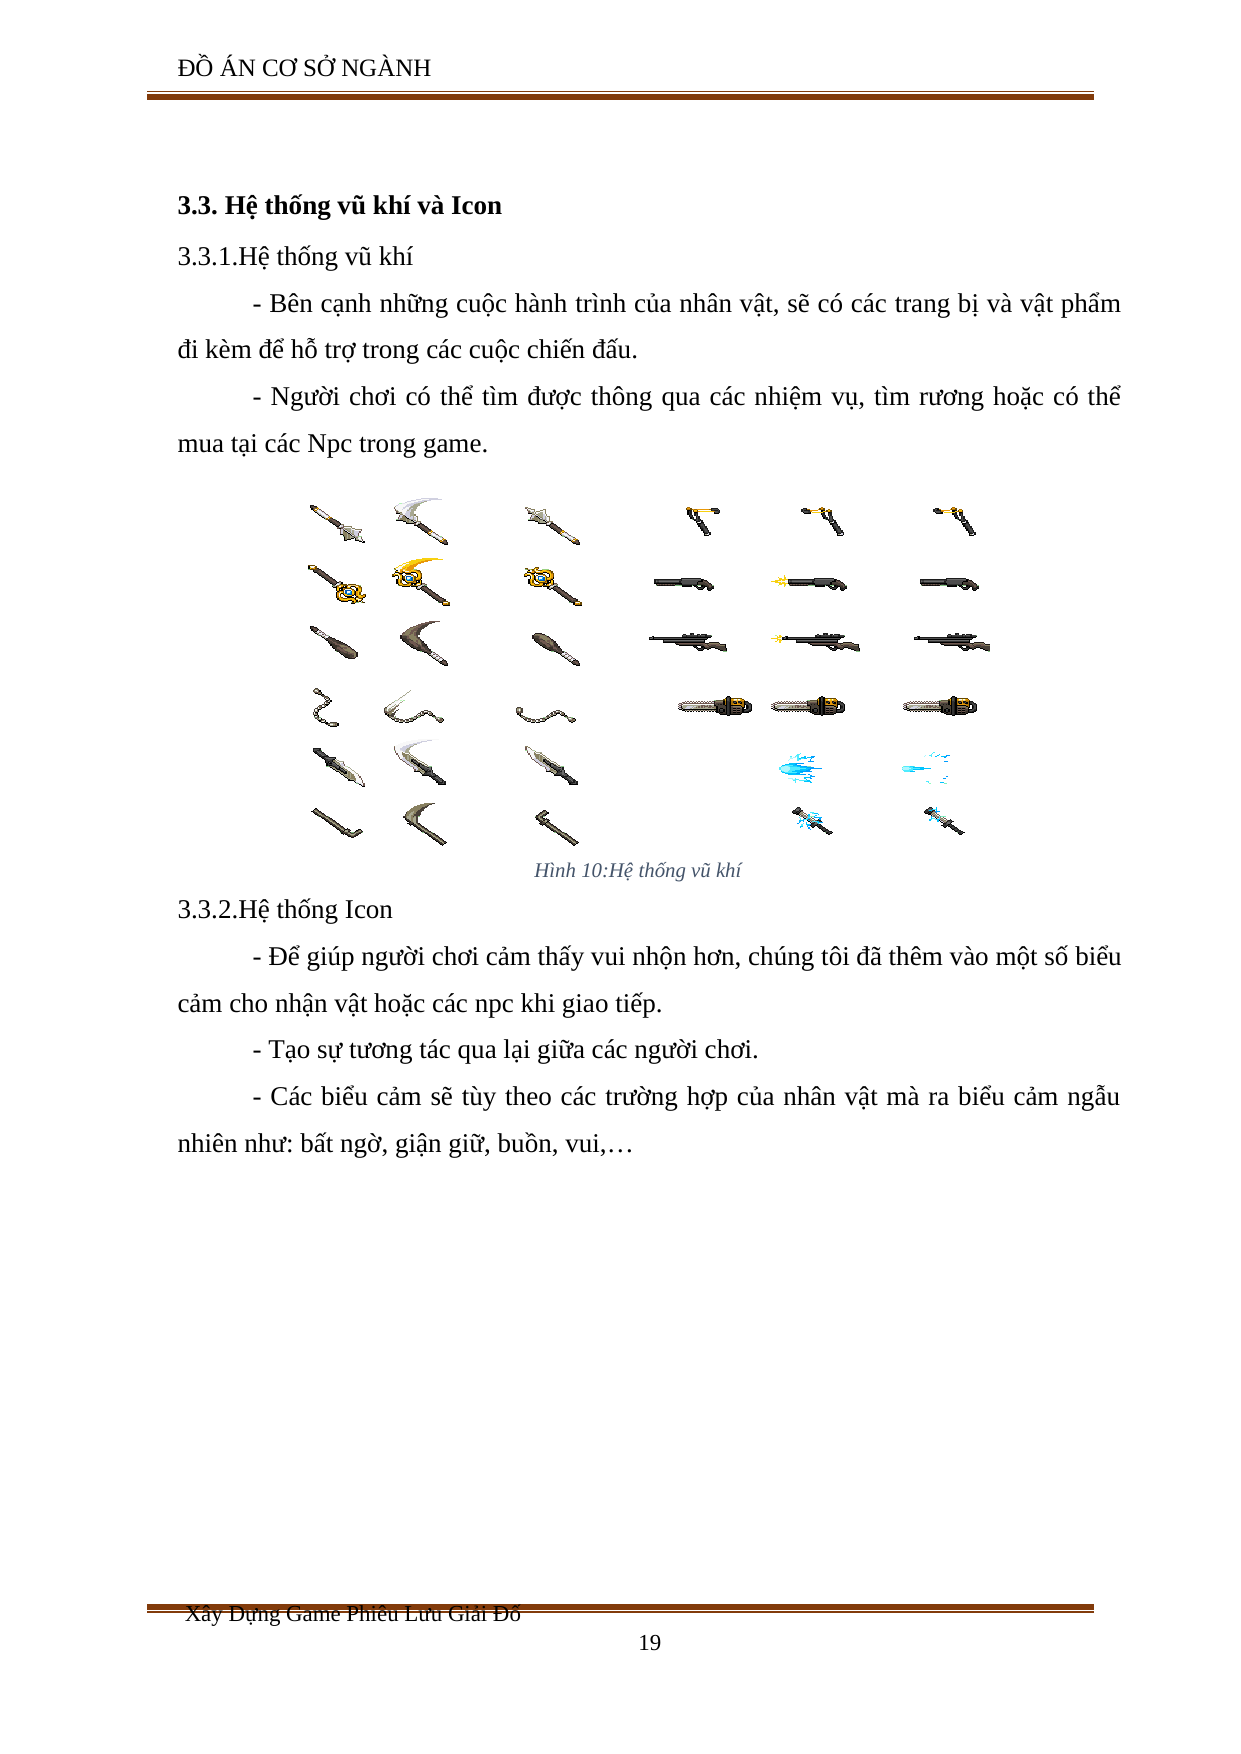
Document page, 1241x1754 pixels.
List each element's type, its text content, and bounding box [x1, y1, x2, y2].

list - Người chơi có thể tìm được thông qua các nhiệm vụ, tìm rương hoặc có thể mua tại các Npc trong game. [177, 380, 1122, 458]
list - Để giúp người chơi cảm thấy vui nhộn hơn, chúng tôi đã thêm vào một số biểu cảm cho nhận vật hoặc các npc khi giao tiếp. [177, 940, 1122, 1018]
subtitle 3.3.1.Hệ thống vũ khí [177, 240, 1122, 271]
subtitle 3.3. Hệ thống vũ khí và Icon [177, 189, 1122, 221]
list - Bên cạnh những cuộc hành trình của nhân vật, sẽ có các trang bị và vật phẩm đi kèm để hỗ trợ trong các cuộc chiến đấu. [177, 287, 1122, 365]
picture [243, 487, 1034, 849]
list - Các biểu cảm sẽ tùy theo các trường hợp của nhân vật mà ra biểu cảm ngẫu nhiên như: bất ngờ, giận giữ, buồn, vui,… [177, 1080, 1122, 1158]
list - Tạo sự tương tác qua lại giữa các người chơi. [177, 1033, 1122, 1065]
